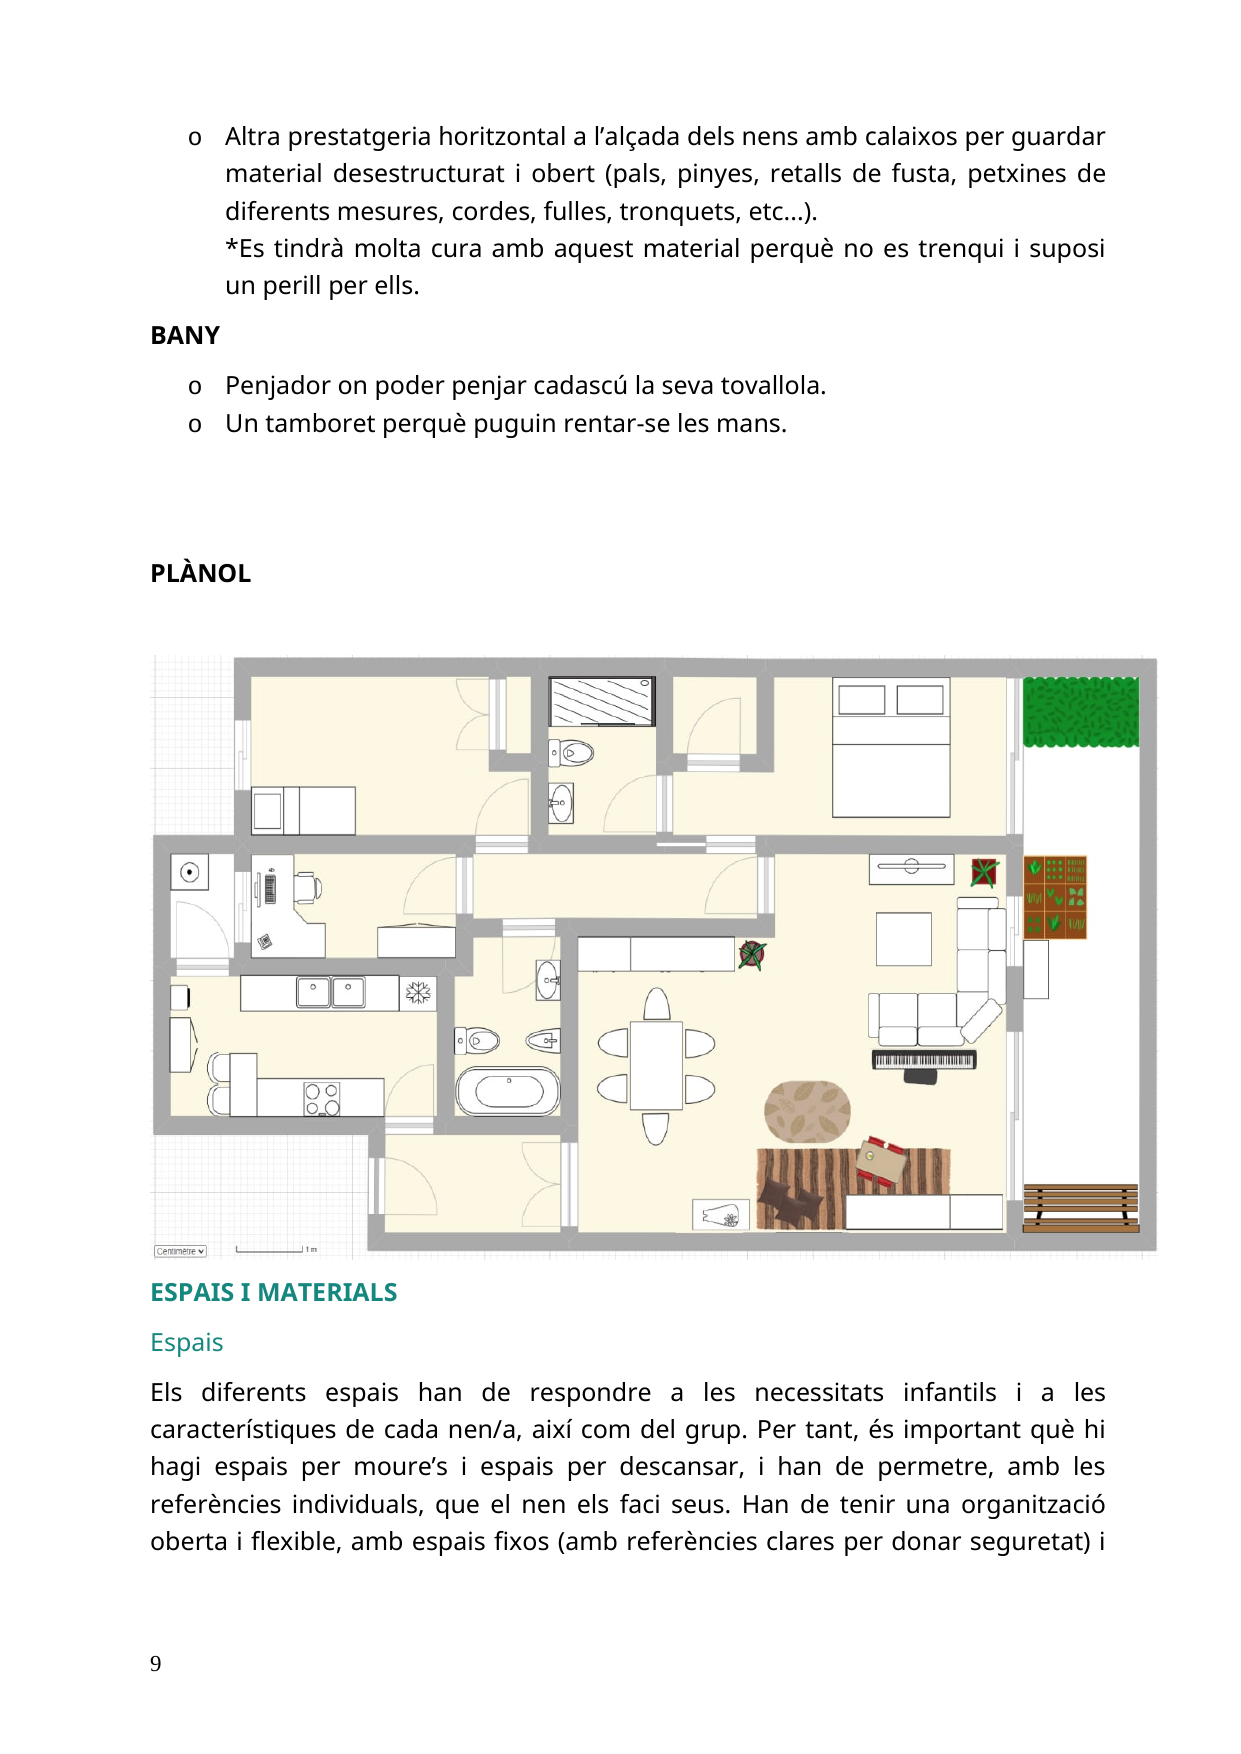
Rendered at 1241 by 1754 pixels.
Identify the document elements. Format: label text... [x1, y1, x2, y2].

list Un tamboret perquè puguin rentar-se les mans. [187, 405, 1107, 440]
list Altra prestatgeria horitzontal a l’alçada dels nens amb calaixos per guardar material desestructurat i obert (pals, pinyes, retalls de fusta, petxines de diferents mesures, cordes, fulles, tronquets, etc...). [187, 118, 1107, 227]
text PLÀNOL [150, 555, 1107, 589]
text ESPAIS I MATERIALS [150, 1274, 1107, 1308]
list *Es tindrà molta cura amb aquest material perquè no es trenqui i suposi un perill per ells. [225, 231, 1107, 302]
text BANY [150, 318, 1107, 352]
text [150, 1374, 1107, 1558]
list Penjador on poder penjar cadascú la seva tovallola. [187, 368, 1107, 402]
text Espais [150, 1324, 1107, 1358]
